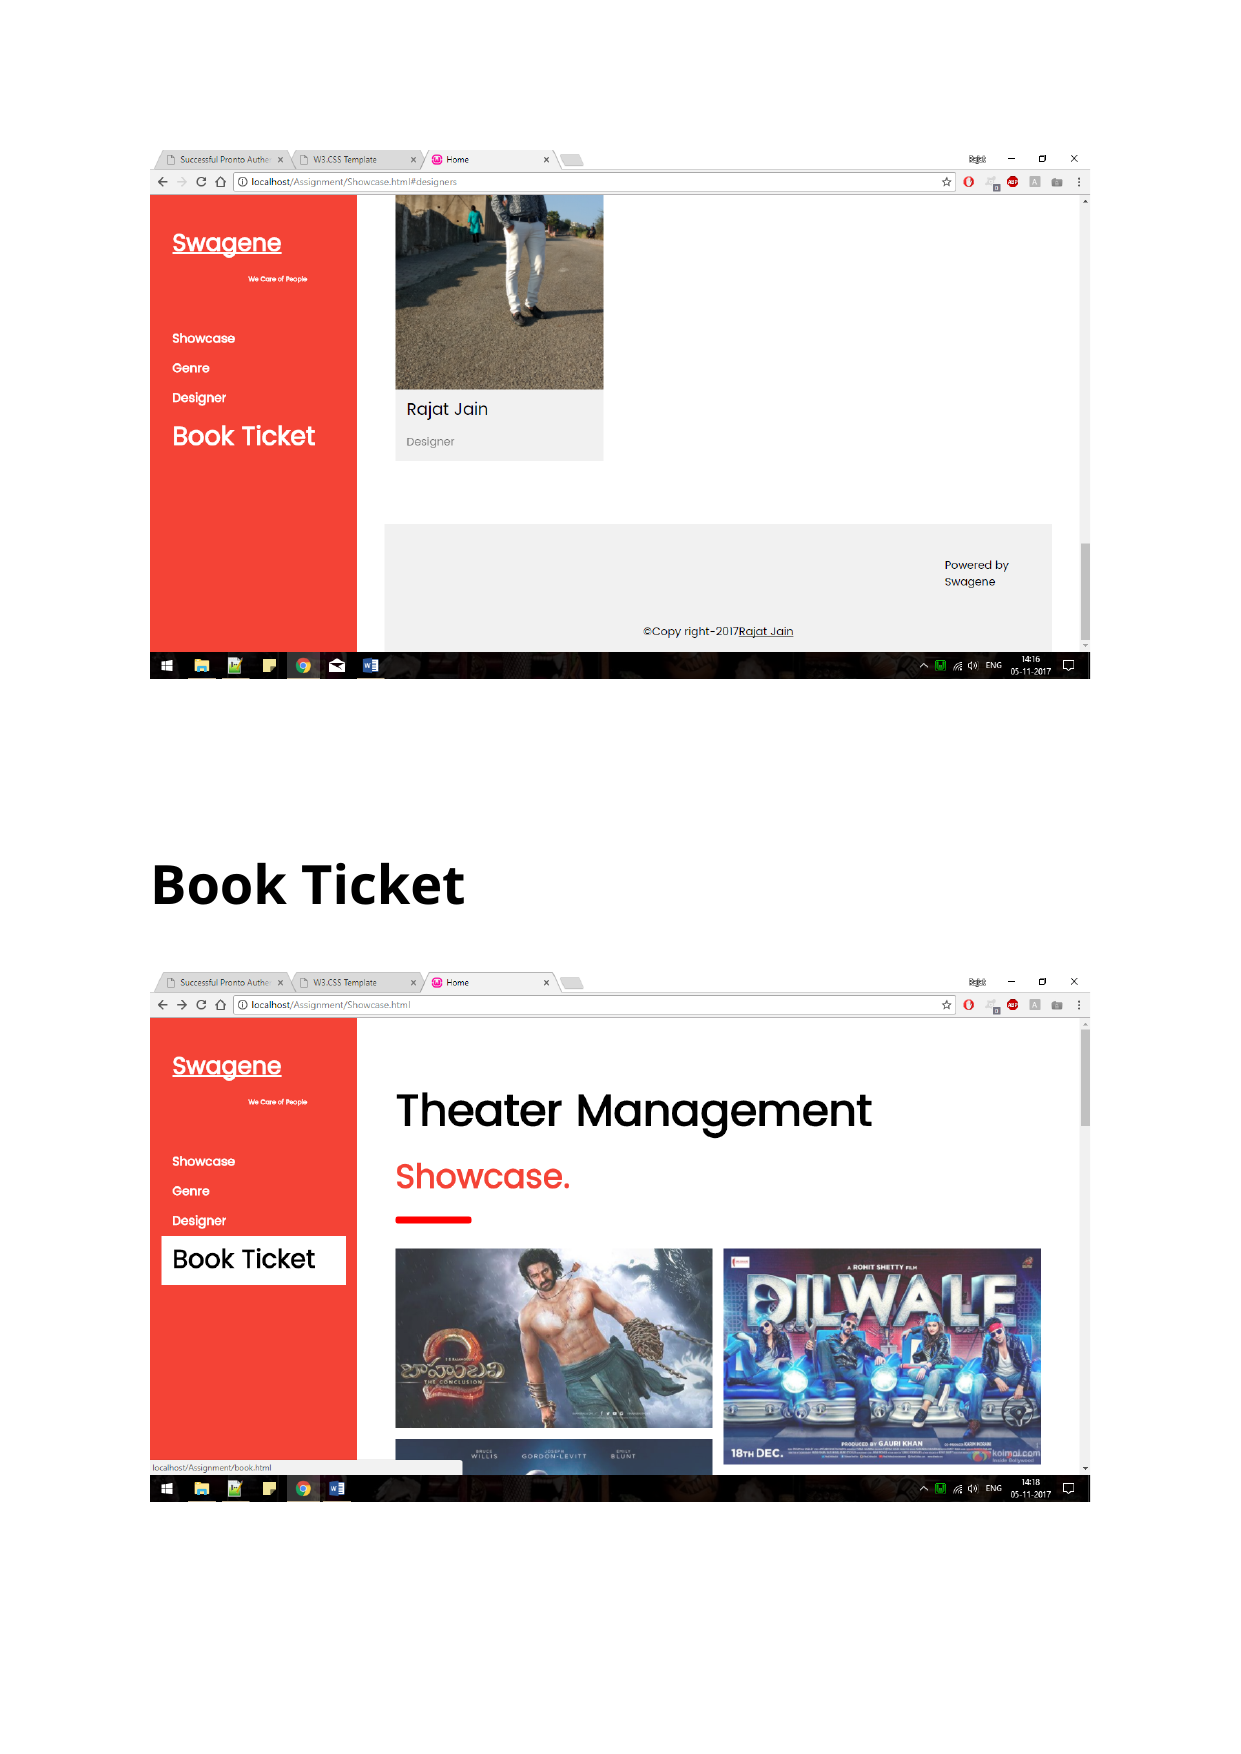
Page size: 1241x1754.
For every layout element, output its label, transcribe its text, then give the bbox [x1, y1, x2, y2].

picture [150, 150, 1091, 679]
subtitle Book Ticket [150, 846, 1090, 920]
picture [150, 972, 1091, 1502]
